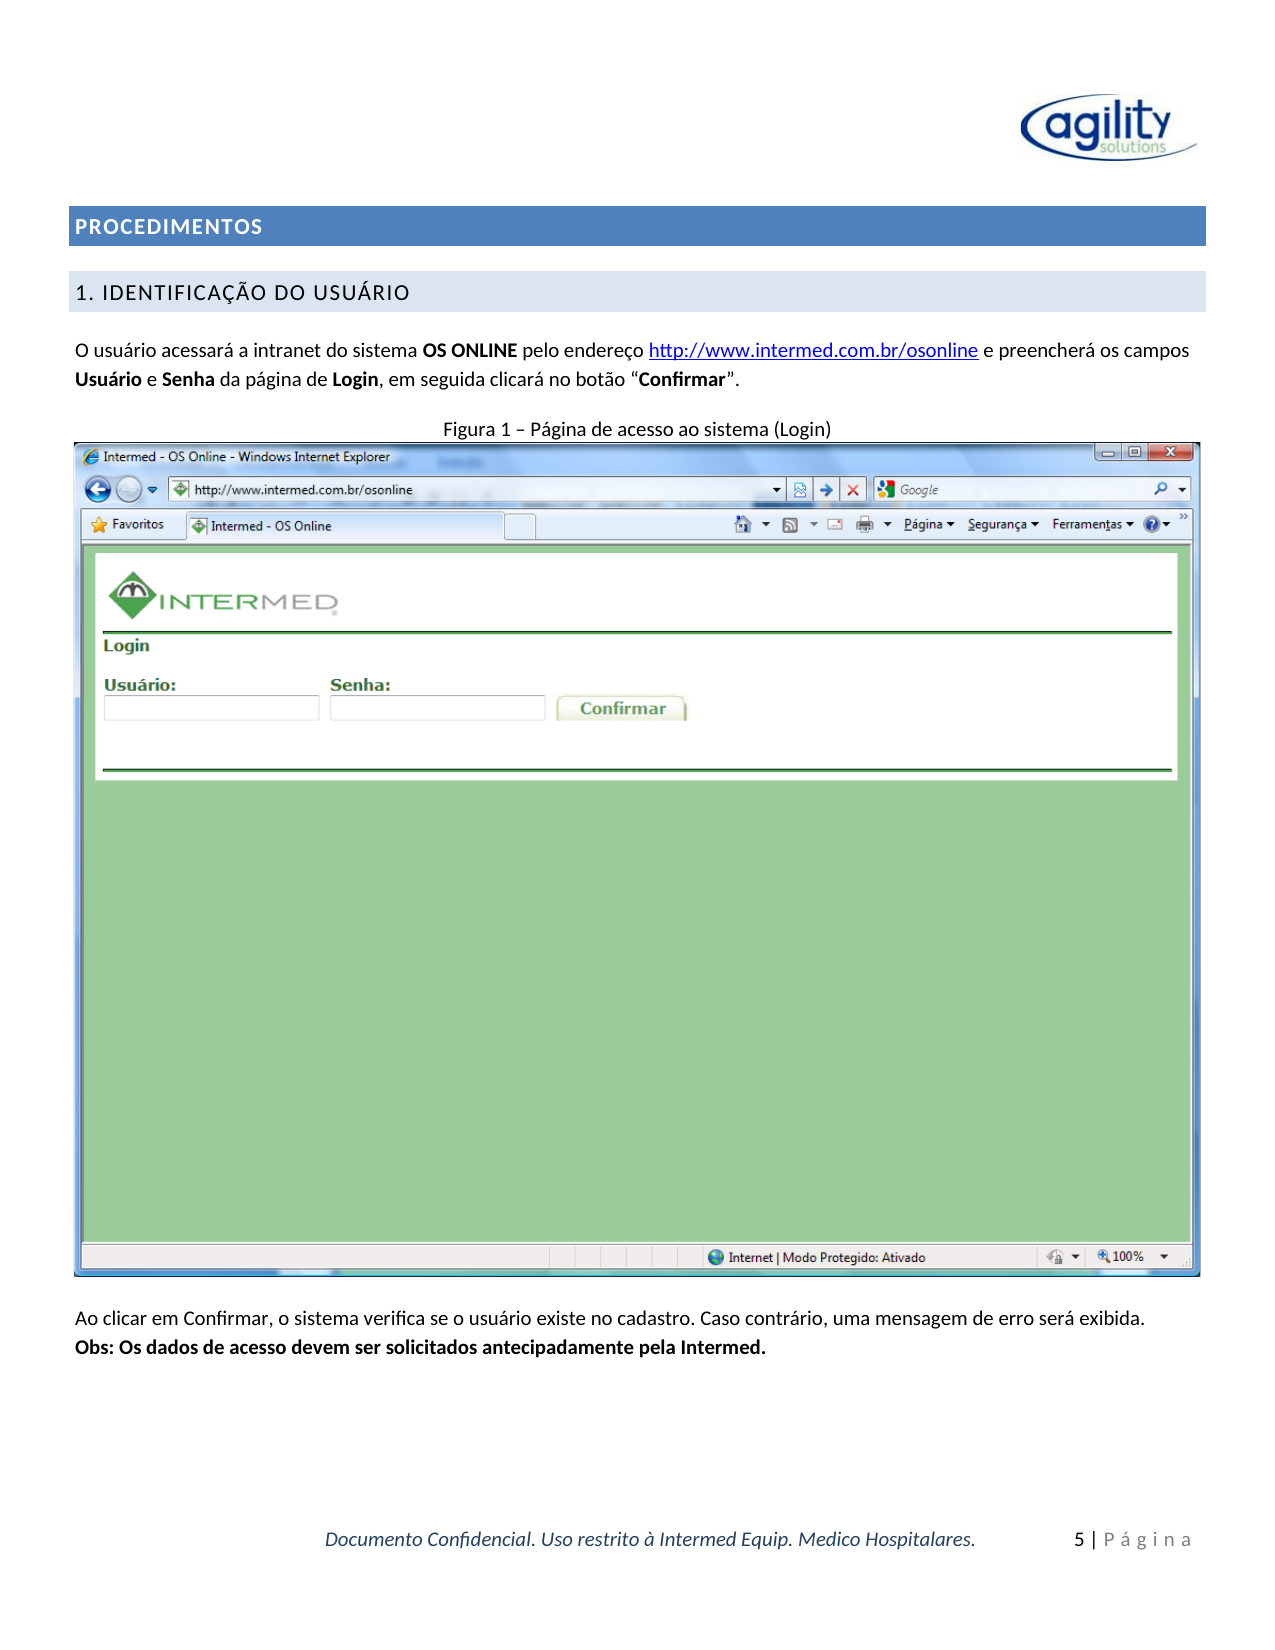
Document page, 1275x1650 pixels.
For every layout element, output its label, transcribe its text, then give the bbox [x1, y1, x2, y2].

picture [1020, 94, 1198, 161]
subtitle Procedimentos [75, 212, 1200, 240]
text O usuário acessará a intranet do sistema OS ONLINE pelo endereço http://www.intermed.com.br/osonline e preencherá os campos Usuário e Senha da página de Login, em seguida clicará no botão “Confirmar”. [75, 337, 1200, 392]
subtitle 1. Identificação do usuário [75, 278, 1200, 306]
text Figura 1 – Página de acesso ao sistema (Login) [75, 416, 1200, 442]
text Ao clicar em Confirmar, o sistema verifica se o usuário existe no cadastro. Caso contrário, uma mensagem de erro será exibida. Obs: Os dados de acesso devem ser solicitados antecipadamente pela Intermed. [75, 1277, 1200, 1360]
picture [73, 442, 1201, 1277]
